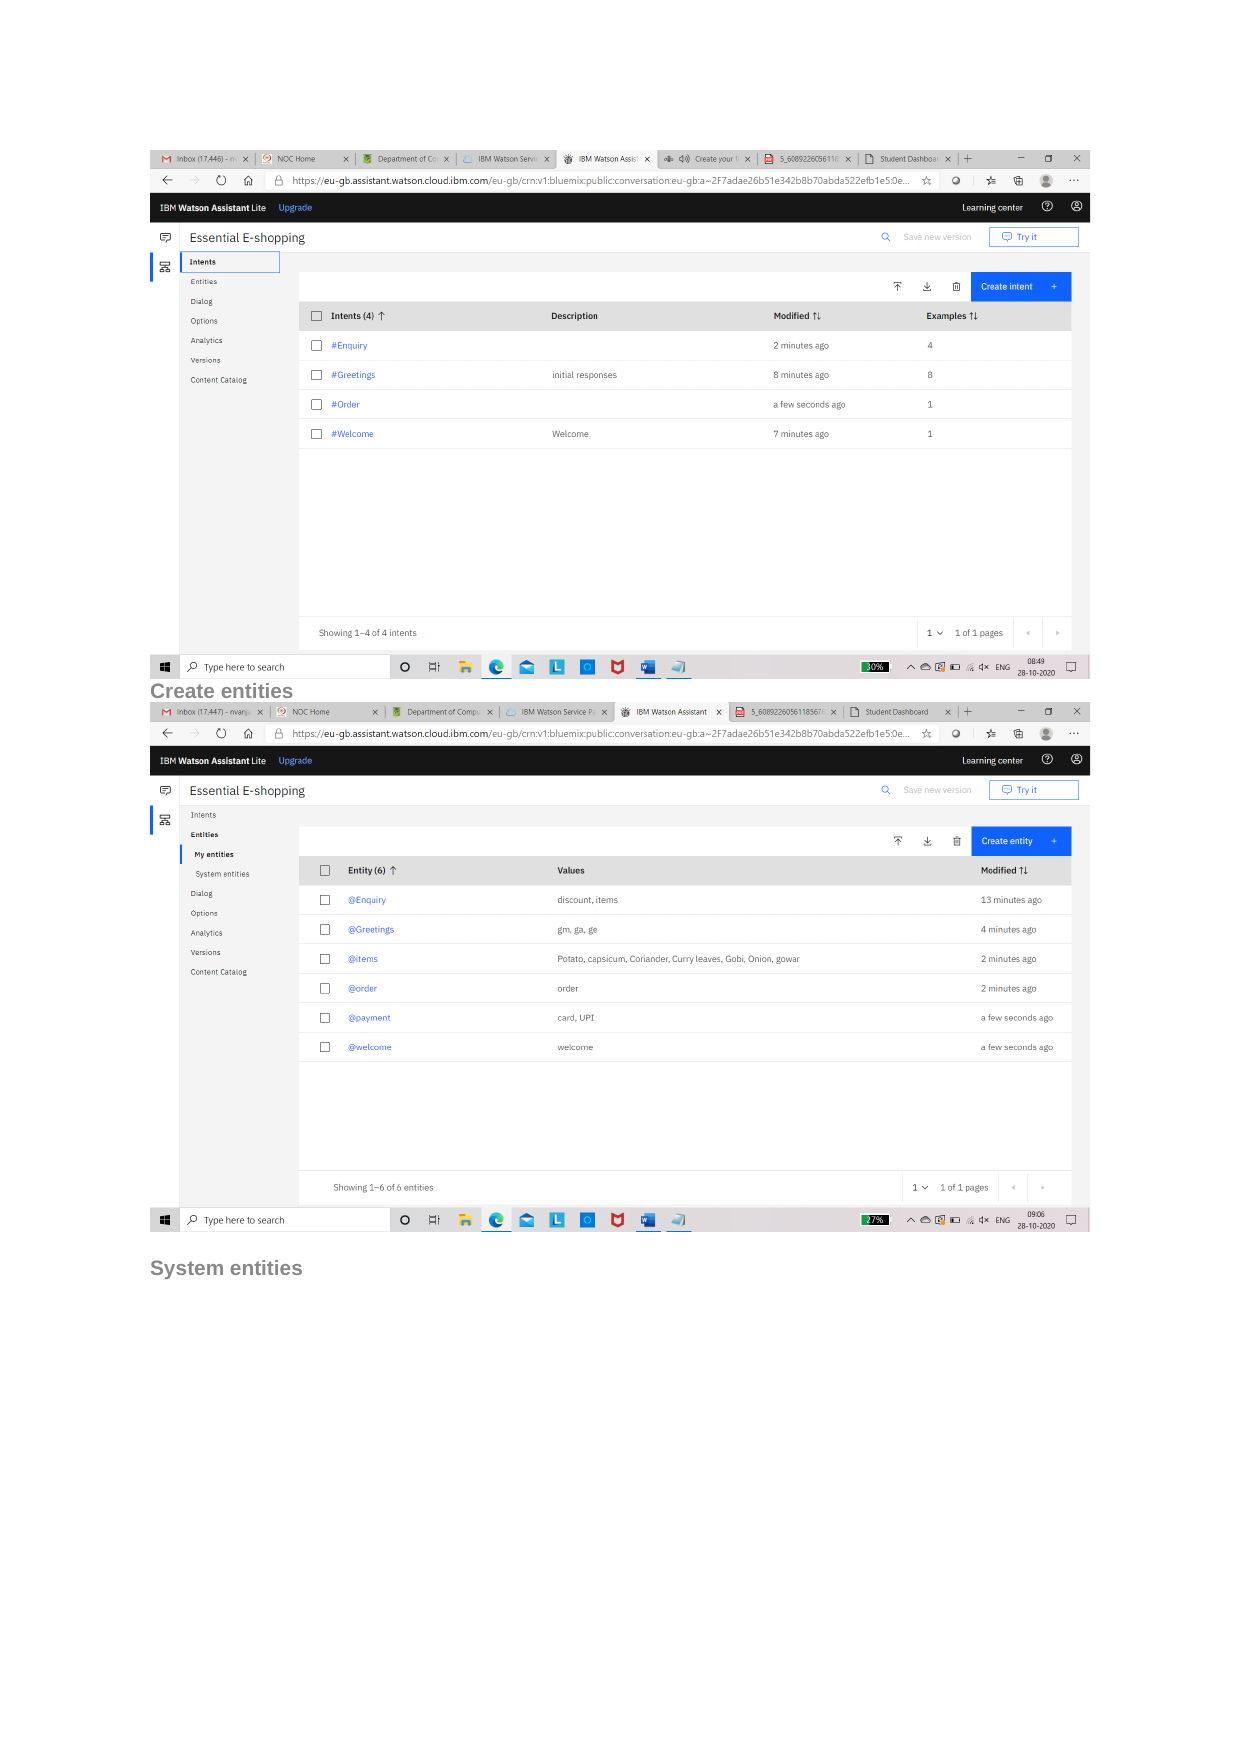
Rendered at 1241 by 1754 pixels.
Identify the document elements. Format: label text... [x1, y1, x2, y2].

picture [150, 702, 1091, 1232]
text System entities [150, 1232, 1090, 1279]
picture [150, 150, 1091, 679]
text Create entities [150, 679, 1090, 702]
